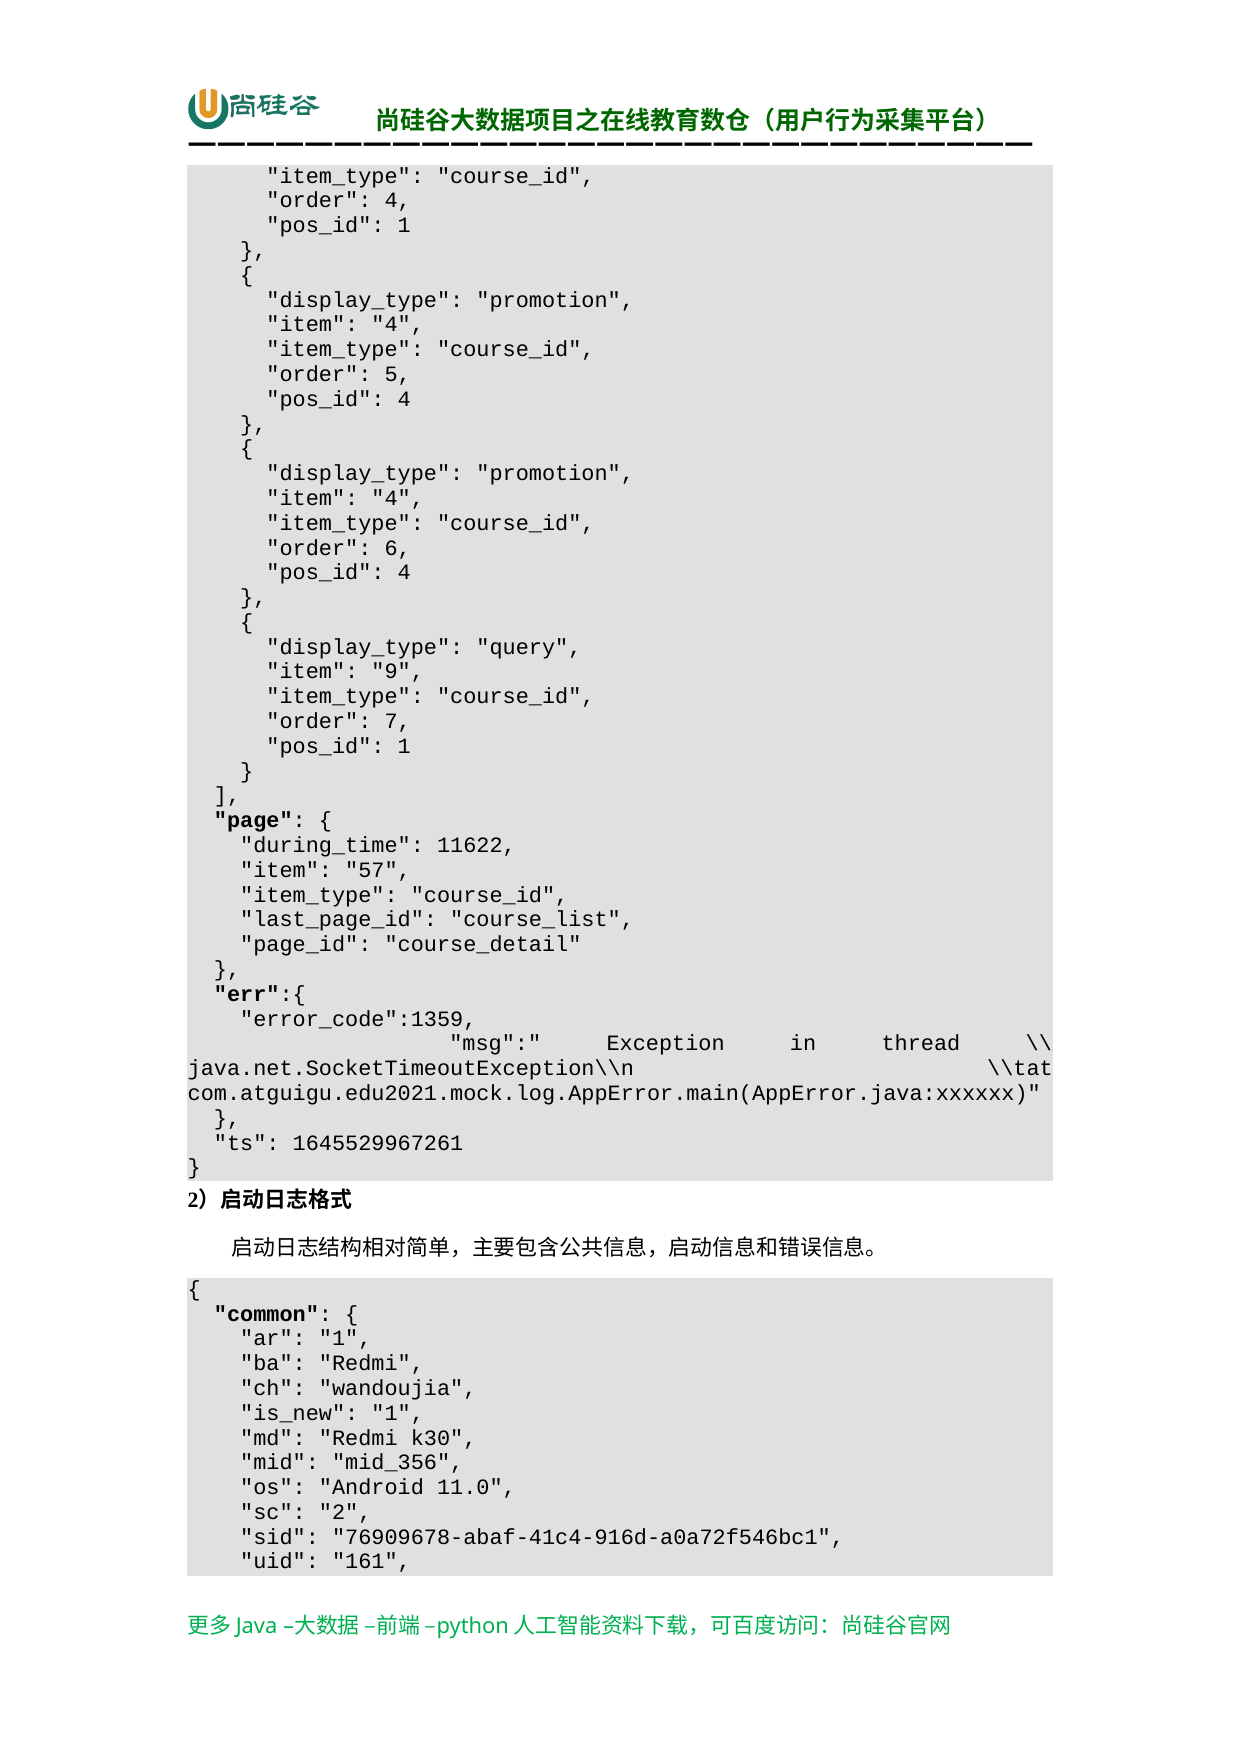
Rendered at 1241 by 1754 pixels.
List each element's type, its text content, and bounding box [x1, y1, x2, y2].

text "item_type": "course_id", [187, 884, 1053, 909]
text "sid": "76909678-abaf-41c4-916d-a0a72f546bc1", [187, 1526, 1053, 1551]
text "msg":" Exception in thread \\ java.net.SocketTimeoutException\\n \\tat com.atguigu.edu2021.mock.log.AppError.main(AppError.java:xxxxxx)" [187, 1033, 1053, 1107]
text }, [187, 1107, 1053, 1132]
text "display_type": "query", [187, 636, 1053, 661]
text "pos_id": 4 [187, 388, 1053, 413]
text "mid": "mid_356", [187, 1452, 1053, 1476]
text "during_time": 11622, [187, 834, 1053, 859]
text "ts": 1645529967261 [187, 1132, 1053, 1157]
text "common": { [187, 1303, 1053, 1328]
text "item": "9", [187, 661, 1053, 686]
text 2）启动日志格式 [187, 1181, 1053, 1214]
text }, [187, 958, 1053, 983]
text "order": 7, [187, 710, 1053, 735]
text "item": "4", [187, 314, 1053, 338]
text { [187, 611, 1053, 636]
text "md": "Redmi k30", [187, 1427, 1053, 1452]
text }, [187, 413, 1053, 438]
text "pos_id": 1 [187, 214, 1053, 239]
text { [187, 1278, 1053, 1303]
text "order": 4, [187, 190, 1053, 214]
text "display_type": "promotion", [187, 289, 1053, 314]
text "order": 5, [187, 363, 1053, 388]
text } [187, 1157, 1053, 1181]
text "ar": "1", [187, 1328, 1053, 1352]
text "item_type": "course_id", [187, 686, 1053, 710]
text "pos_id": 4 [187, 562, 1053, 586]
picture [187, 88, 321, 130]
text "ba": "Redmi", [187, 1352, 1053, 1377]
text 启动日志结构相对简单，主要包含公共信息，启动信息和错误信息。 [187, 1230, 1053, 1262]
text "err":{ [187, 983, 1053, 1008]
text "ch": "wandoujia", [187, 1377, 1053, 1402]
text "item": "4", [187, 487, 1053, 512]
text "uid": "161", [187, 1551, 1053, 1576]
text "error_code":1359, [187, 1008, 1053, 1033]
text "order": 6, [187, 537, 1053, 562]
text }, [187, 239, 1053, 264]
text { [187, 264, 1053, 289]
text ], [187, 785, 1053, 809]
text "page_id": "course_detail" [187, 933, 1053, 958]
text "item": "57", [187, 859, 1053, 884]
text "display_type": "promotion", [187, 462, 1053, 487]
text "page": { [187, 809, 1053, 834]
text "item_type": "course_id", [187, 338, 1053, 363]
text "is_new": "1", [187, 1402, 1053, 1427]
text "item_type": "course_id", [187, 512, 1053, 537]
text }, [187, 586, 1053, 611]
text "sc": "2", [187, 1501, 1053, 1526]
text "os": "Android 11.0", [187, 1476, 1053, 1501]
text { [187, 438, 1053, 462]
text } [187, 760, 1053, 785]
text "last_page_id": "course_list", [187, 909, 1053, 933]
text "item_type": "course_id", [187, 165, 1053, 190]
text "pos_id": 1 [187, 735, 1053, 760]
